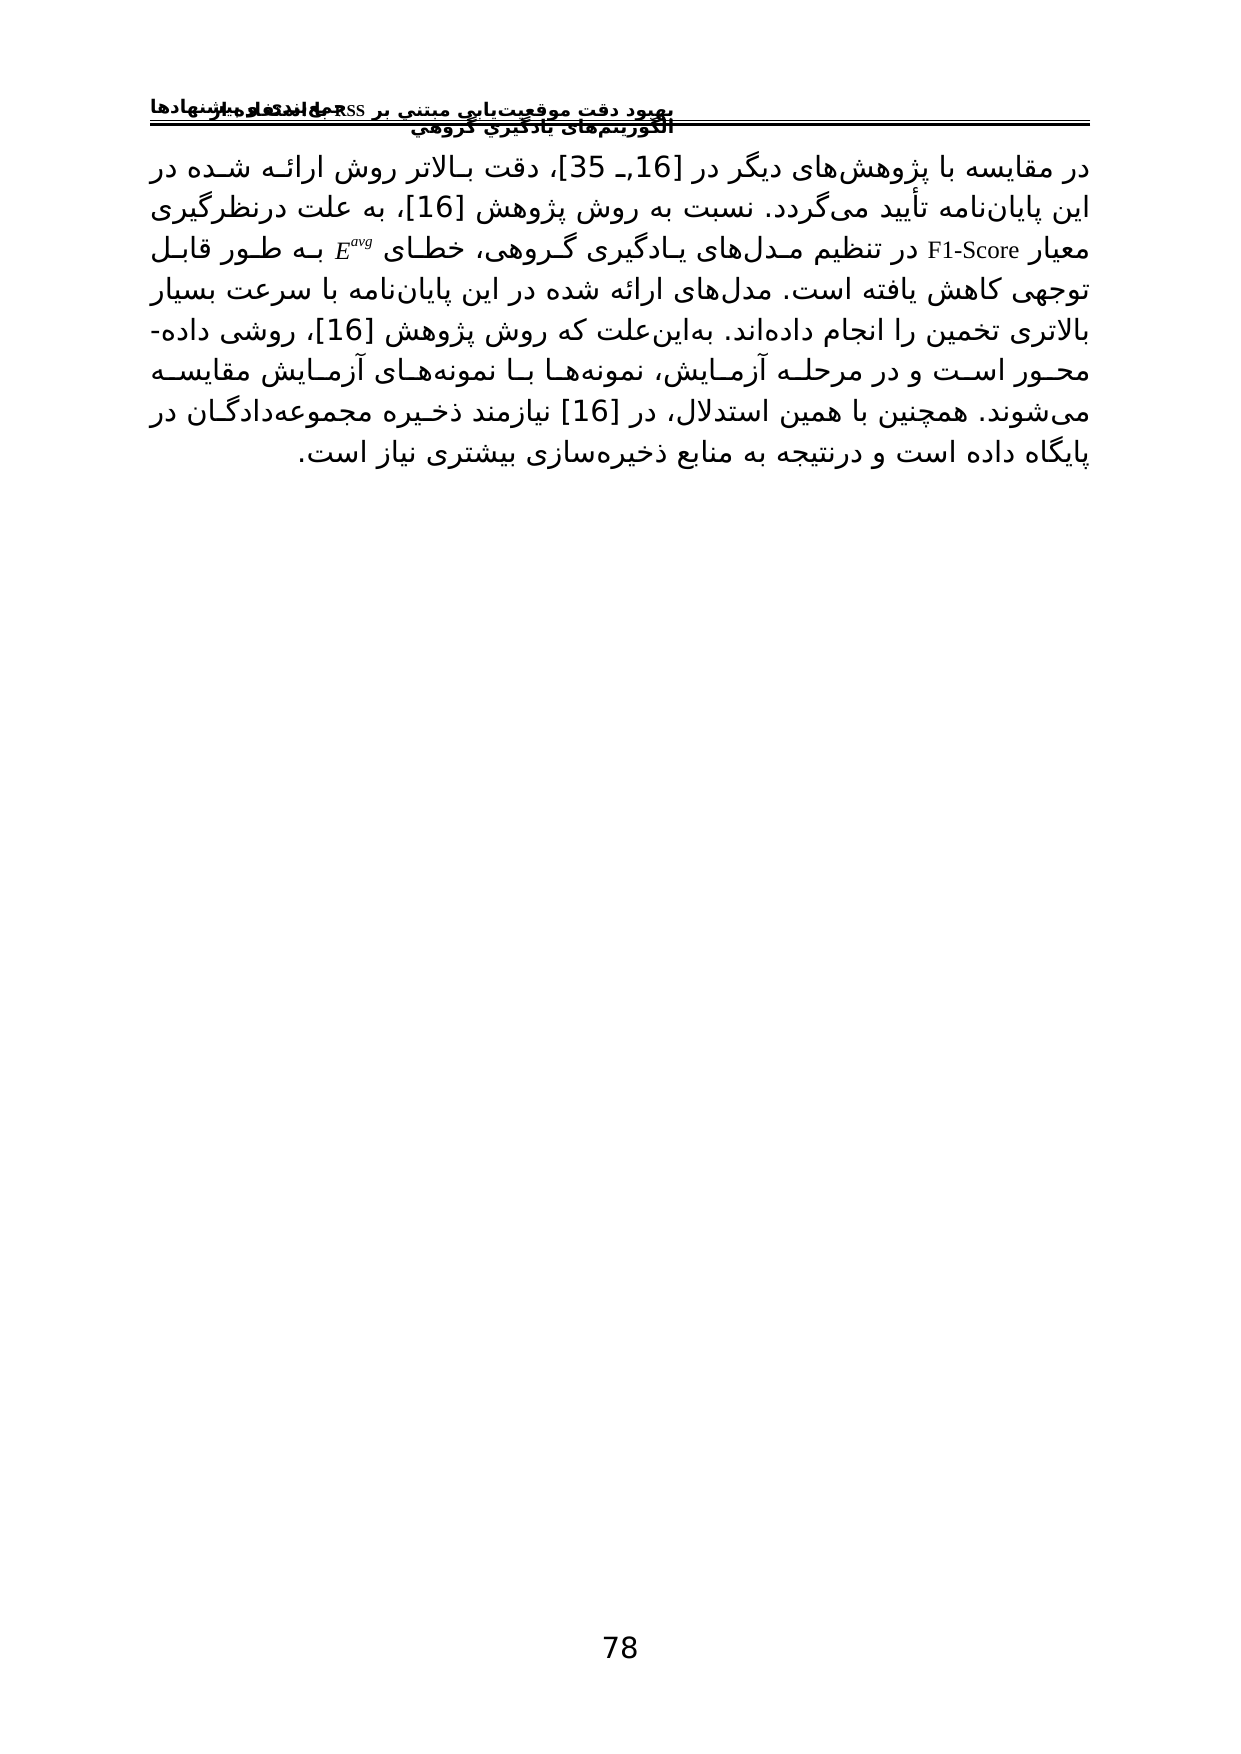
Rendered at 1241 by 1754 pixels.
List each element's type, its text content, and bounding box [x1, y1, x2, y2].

text در مقایسه با پژوهش‌های دیگر در [16, 35]، دقت بالاتر روش ارائه شده در این پایان‌نامه تأیید می‌گردد. نسبت به روش پژوهش [16]، به علت درنظرگیری معیار F1-Score در تنظیم مدل‌های یادگیری گروهی، خطای به طور قابل توجهی کاهش یافته است. مدل‌های ارائه شده در این پایان‌نامه با سرعت بسیار بالاتری تخمین را انجام داده‌اند. به‌این‌علت که روش پژوهش [16]، روشی داده-محور است و در مرحله آزمایش، نمونه‌ها با نمونه‌های آزمایش مقایسه می‌شوند. همچنین با همین استدلال، در [16] نیازمند ذخیره مجموعه‌دادگان در پایگاه داده است و درنتیجه به منابع ذخیره‌سازی بیشتری نیاز است. [150, 150, 1090, 469]
